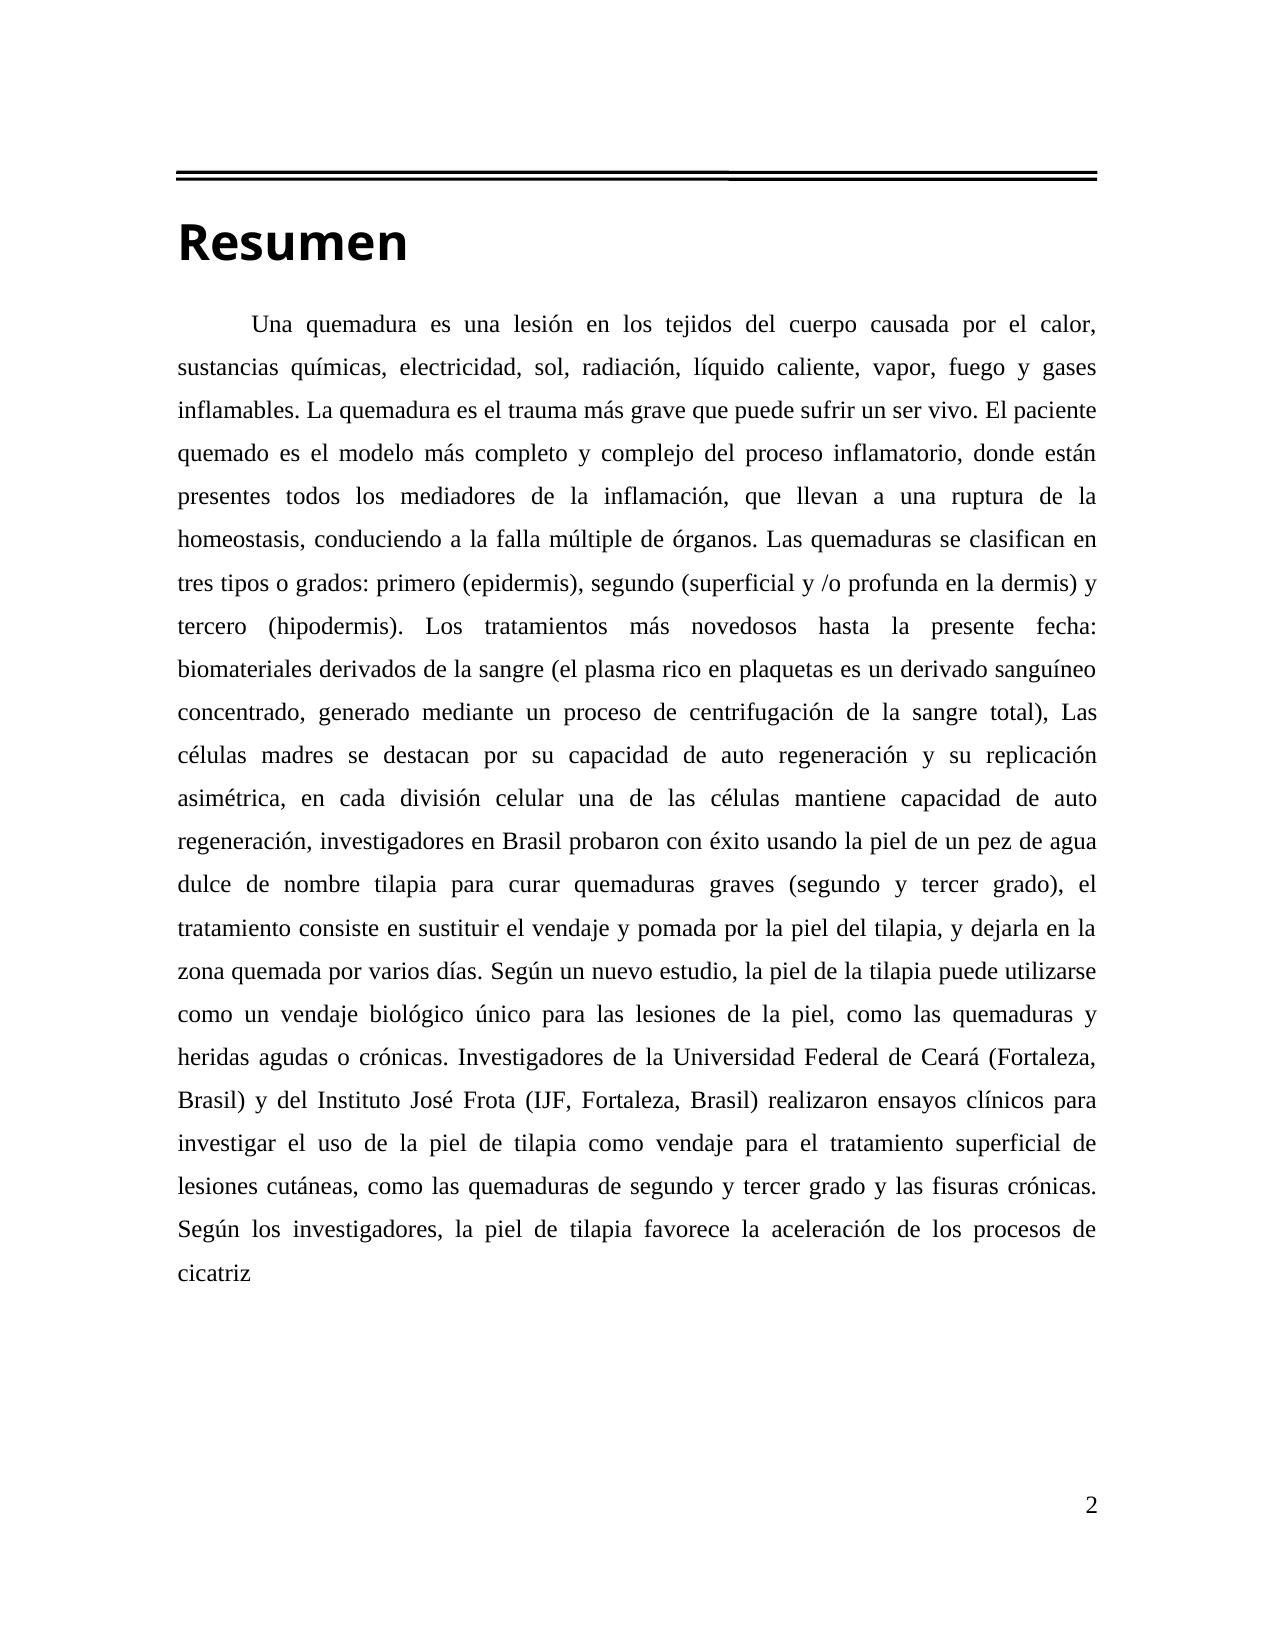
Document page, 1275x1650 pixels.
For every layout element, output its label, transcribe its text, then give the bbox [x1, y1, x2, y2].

text Una quemadura es una lesión en los tejidos del cuerpo causada por el calor, sustancias químicas, electricidad, sol, radiación, líquido caliente, vapor, fuego y gases inflamables. La quemadura es el trauma más grave que puede sufrir un ser vivo. El paciente quemado es el modelo más completo y complejo del proceso inflamatorio, donde están presentes todos los mediadores de la inflamación, que llevan a una ruptura de la homeostasis, conduciendo a la falla múltiple de órganos. Las quemaduras se clasifican en tres tipos o grados: primero (epidermis), segundo (superficial y /o profunda en la dermis) y tercero (hipodermis). Los tratamientos más novedosos hasta la presente fecha: biomateriales derivados de la sangre (el plasma rico en plaquetas es un derivado sanguíneo concentrado, generado mediante un proceso de centrifugación de la sangre total), Las células madres se destacan por su capacidad de auto regeneración y su replicación asimétrica, en cada división celular una de las células mantiene capacidad de auto regeneración, investigadores en Brasil probaron con éxito usando la piel de un pez de agua dulce de nombre tilapia para curar quemaduras graves (segundo y tercer grado), el tratamiento consiste en sustituir el vendaje y pomada por la piel del tilapia, y dejarla en la zona quemada por varios días. Según un nuevo estudio, la piel de la tilapia puede utilizarse como un vendaje biológico único para las lesiones de la piel, como las quemaduras y heridas agudas o crónicas. Investigadores de la Universidad Federal de Ceará (Fortaleza, Brasil) y del Instituto José Frota (IJF, Fortaleza, Brasil) realizaron ensayos clínicos para investigar el uso de la piel de tilapia como vendaje para el tratamiento superficial de lesiones cutáneas, como las quemaduras de segundo y tercer grado y las fisuras crónicas. Según los investigadores, la piel de tilapia favorece la aceleración de los procesos de cicatriz [177, 309, 1098, 1286]
subtitle Resumen [177, 207, 1098, 275]
